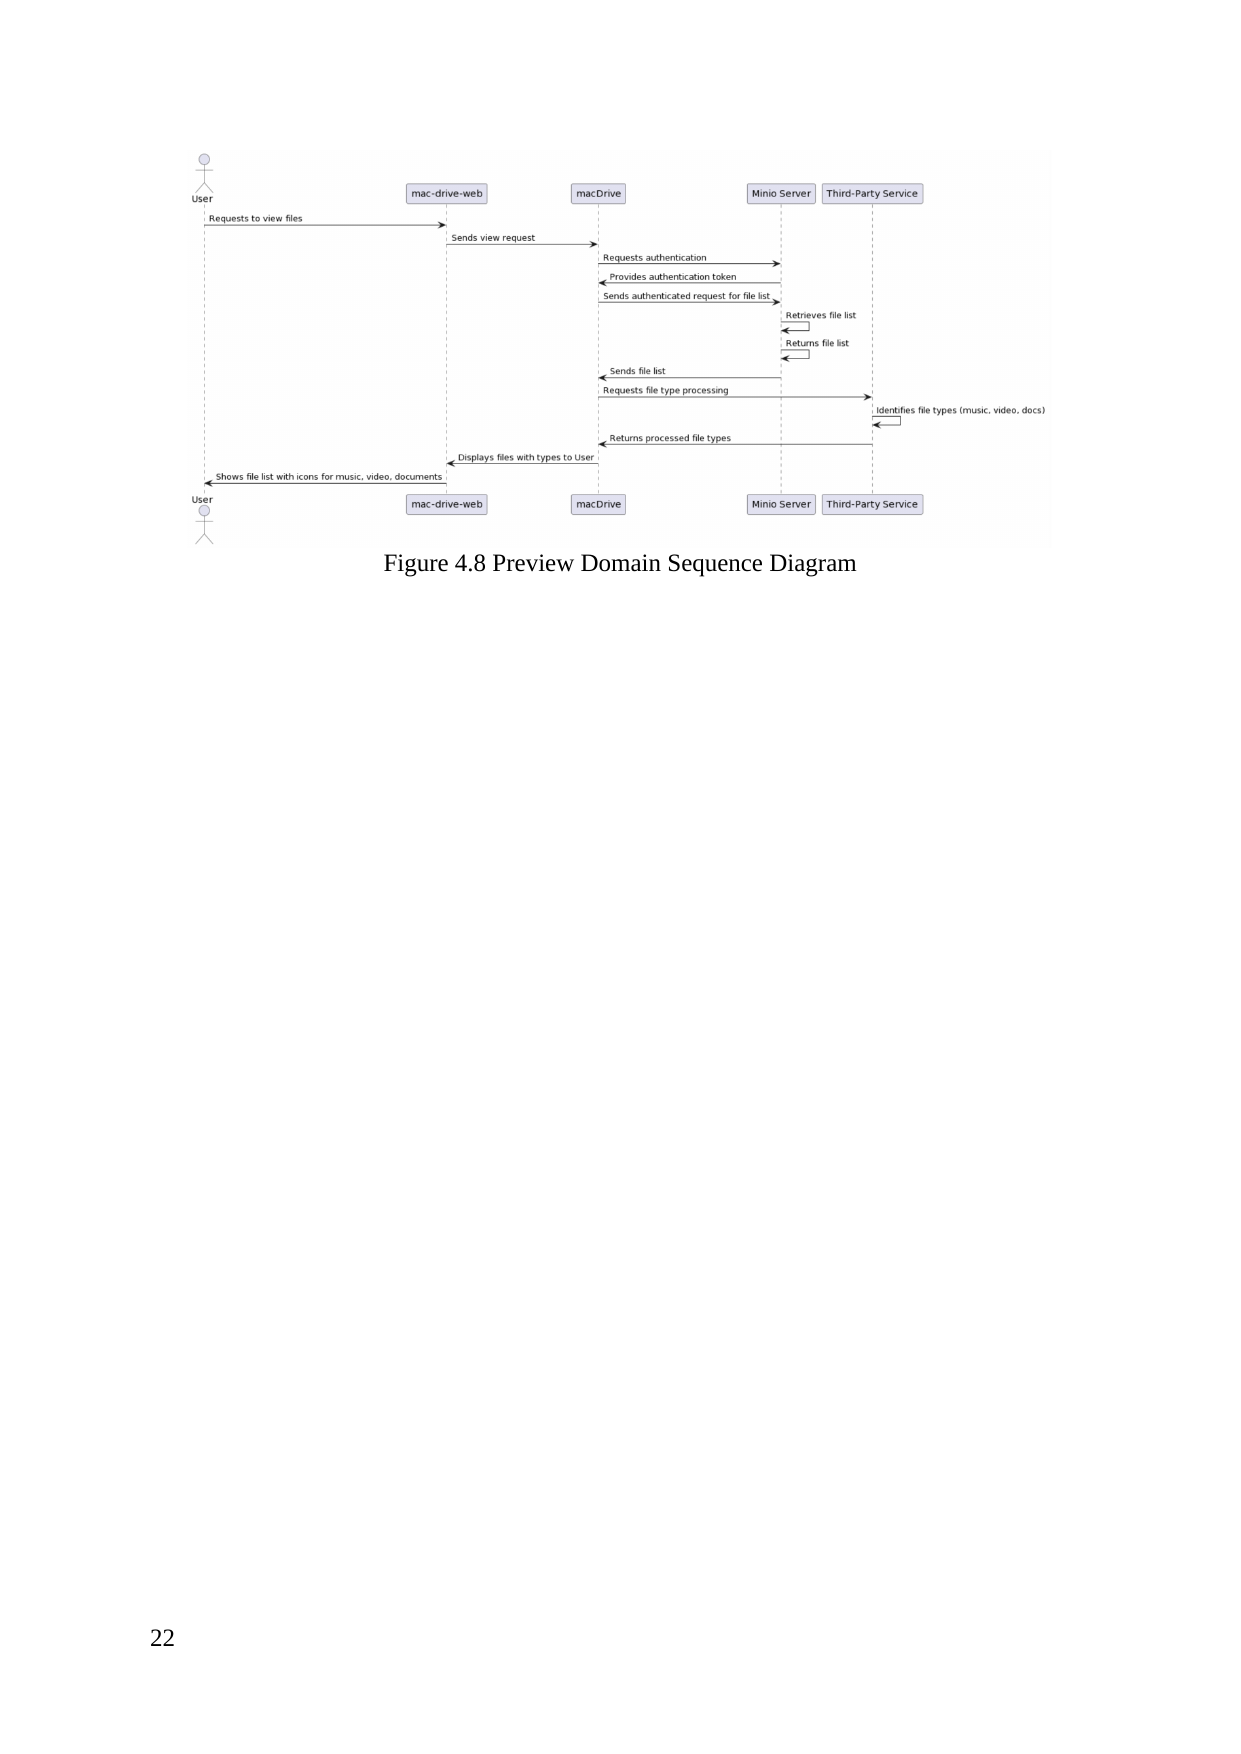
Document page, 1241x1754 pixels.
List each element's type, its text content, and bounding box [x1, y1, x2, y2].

text Figure 4.8 Preview Domain Sequence Diagram [187, 548, 1053, 576]
picture [187, 150, 1052, 548]
